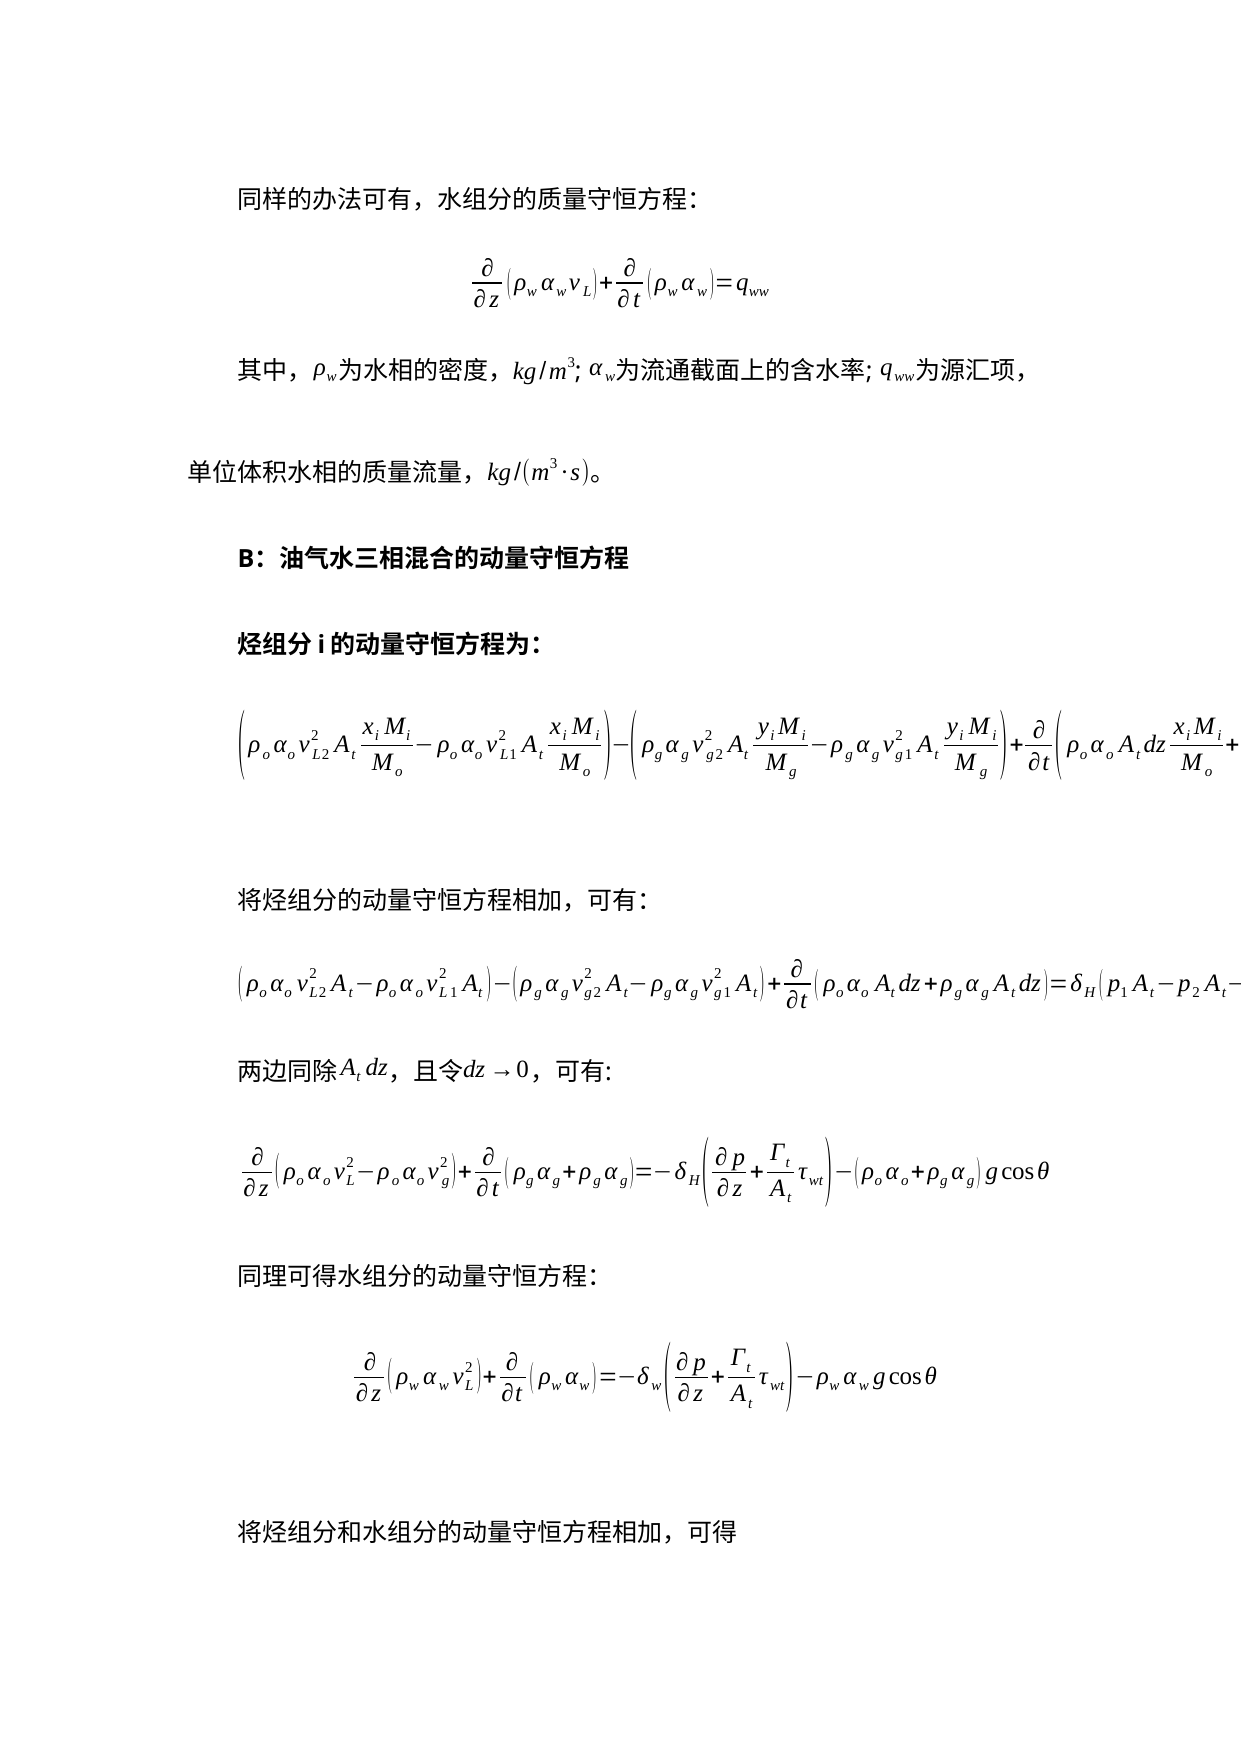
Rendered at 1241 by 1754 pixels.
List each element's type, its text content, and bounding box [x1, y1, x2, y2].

text 烃组分i的动量守恒方程为： [187, 609, 1053, 677]
text 两边同除，且令，可有: [187, 1036, 1053, 1103]
text 同样的办法可有，水组分的质量守恒方程： [187, 164, 1053, 232]
text 将烃组分和水组分的动量守恒方程相加，可得 [187, 1496, 1053, 1564]
text B：油气水三相混合的动量守恒方程 [187, 523, 1053, 591]
text 其中，为水相的密度，; 为流通截面上的含水率; 为源汇项，单位体积水相的质量流量，。 [187, 335, 1053, 504]
text 同理可得水组分的动量守恒方程： [187, 1240, 1053, 1308]
text 将烃组分的动量守恒方程相加，可有： [187, 864, 1053, 932]
